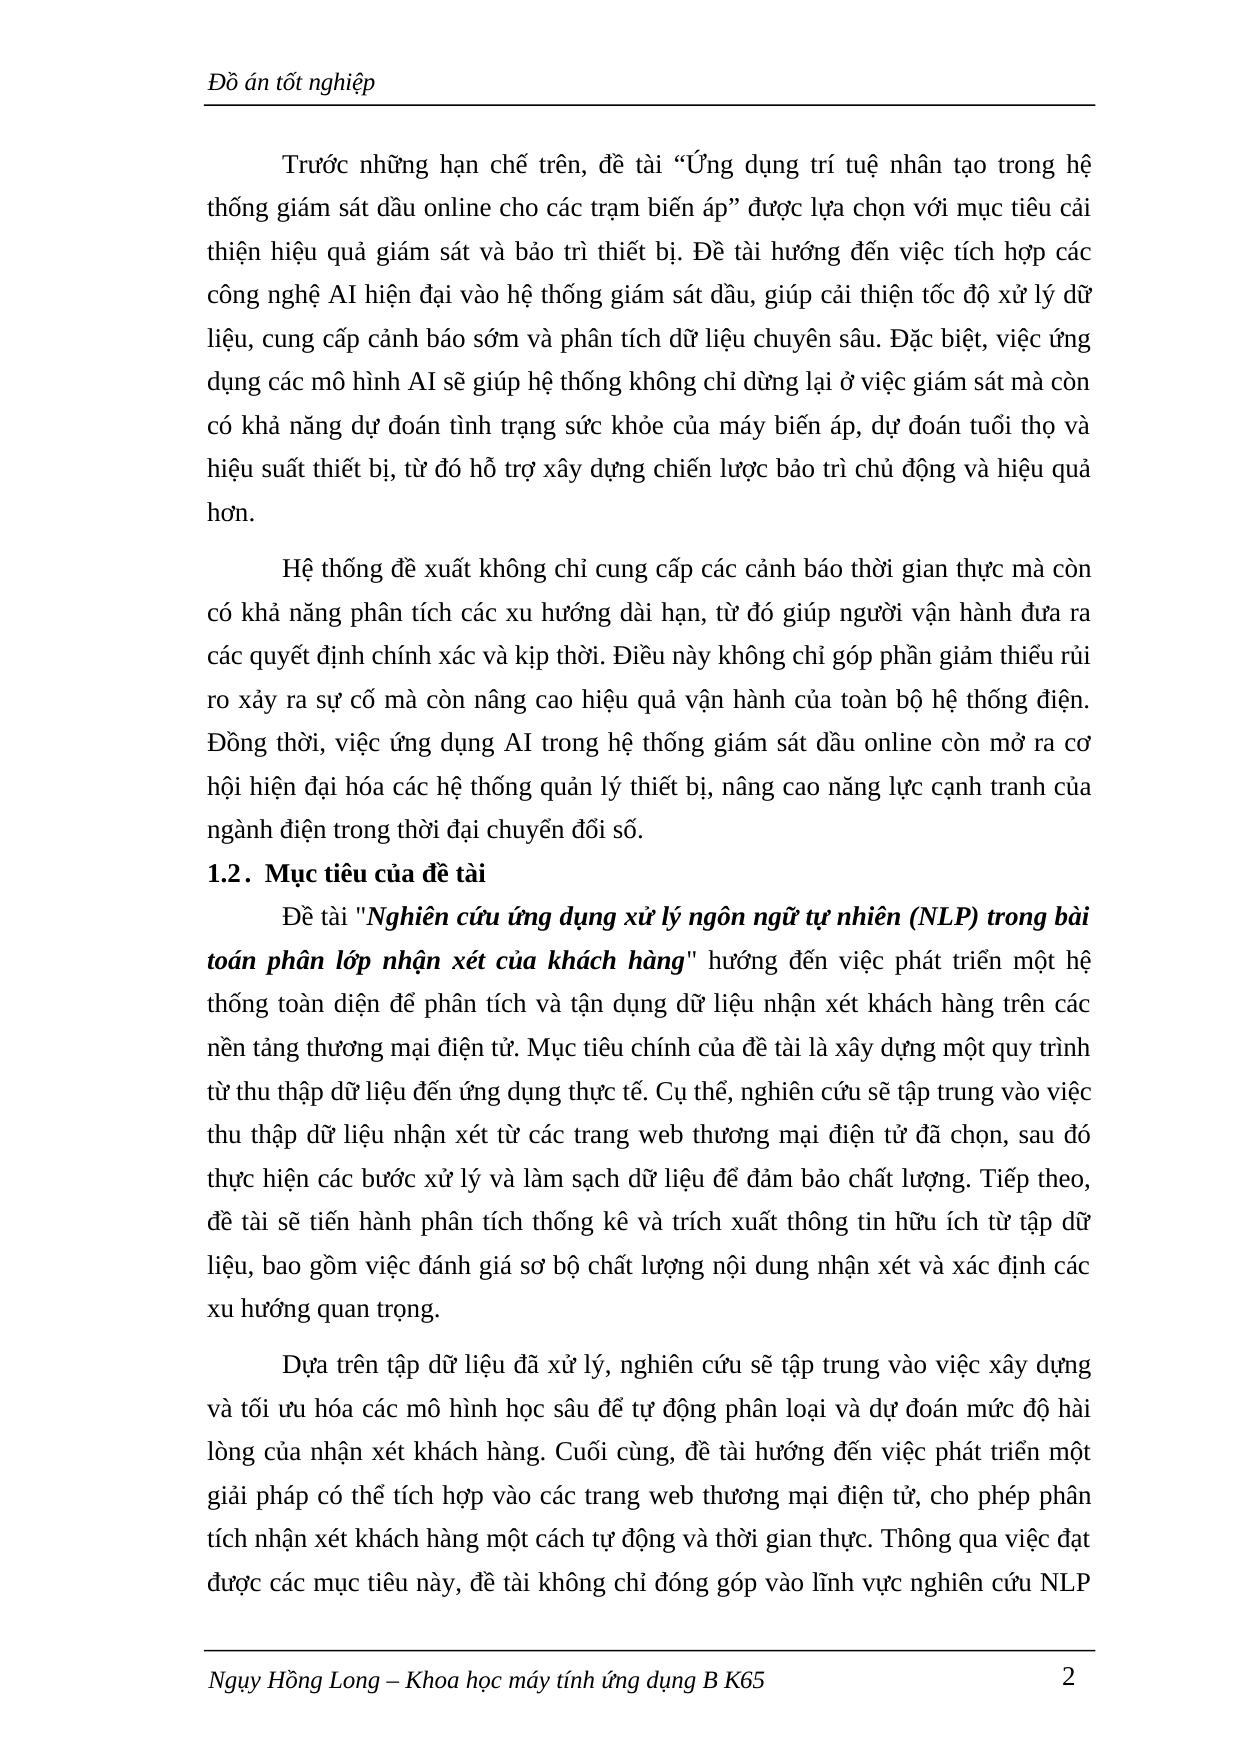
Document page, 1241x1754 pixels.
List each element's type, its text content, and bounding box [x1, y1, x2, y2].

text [207, 1348, 1092, 1597]
text Hệ thống đề xuất không chỉ cung cấp các cảnh báo thời gian thực mà còn có khả năng phân tích các xu hướng dài hạn, từ đó giúp người vận hành đưa ra các quyết định chính xác và kịp thời. Điều này không chỉ góp phần giảm thiểu rủi ro xảy ra sự cố mà còn nâng cao hiệu quả vận hành của toàn bộ hệ thống điện. Đồng thời, việc ứng dụng AI trong hệ thống giám sát dầu online còn mở ra cơ hội hiện đại hóa các hệ thống quản lý thiết bị, nâng cao năng lực cạnh tranh của ngành điện trong thời đại chuyển đổi số. [207, 552, 1092, 844]
text Đề tài "Nghiên cứu ứng dụng xử lý ngôn ngữ tự nhiên (NLP) trong bài toán phân lớp nhận xét của khách hàng" hướng đến việc phát triển một hệ thống toàn diện để phân tích và tận dụng dữ liệu nhận xét khách hàng trên các nền tảng thương mại điện tử. Mục tiêu chính của đề tài là xây dựng một quy trình từ thu thập dữ liệu đến ứng dụng thực tế. Cụ thể, nghiên cứu sẽ tập trung vào việc thu thập dữ liệu nhận xét từ các trang web thương mại điện tử đã chọn, sau đó thực hiện các bước xử lý và làm sạch dữ liệu để đảm bảo chất lượng. Tiếp theo, đề tài sẽ tiến hành phân tích thống kê và trích xuất thông tin hữu ích từ tập dữ liệu, bao gồm việc đánh giá sơ bộ chất lượng nội dung nhận xét và xác định các xu hướng quan trọng. [207, 901, 1092, 1323]
text Trước những hạn chế trên, đề tài “Ứng dụng trí tuệ nhân tạo trong hệ thống giám sát dầu online cho các trạm biến áp” được lựa chọn với mục tiêu cải thiện hiệu quả giám sát và bảo trì thiết bị. Đề tài hướng đến việc tích hợp các công nghệ AI hiện đại vào hệ thống giám sát dầu, giúp cải thiện tốc độ xử lý dữ liệu, cung cấp cảnh báo sớm và phân tích dữ liệu chuyên sâu. Đặc biệt, việc ứng dụng các mô hình AI sẽ giúp hệ thống không chỉ dừng lại ở việc giám sát mà còn có khả năng dự đoán tình trạng sức khỏe của máy biến áp, dự đoán tuổi thọ và hiệu suất thiết bị, từ đó hỗ trợ xây dựng chiến lược bảo trì chủ động và hiệu quả hơn. [207, 148, 1092, 527]
list . Mục tiêu của đề tài [207, 857, 1092, 888]
